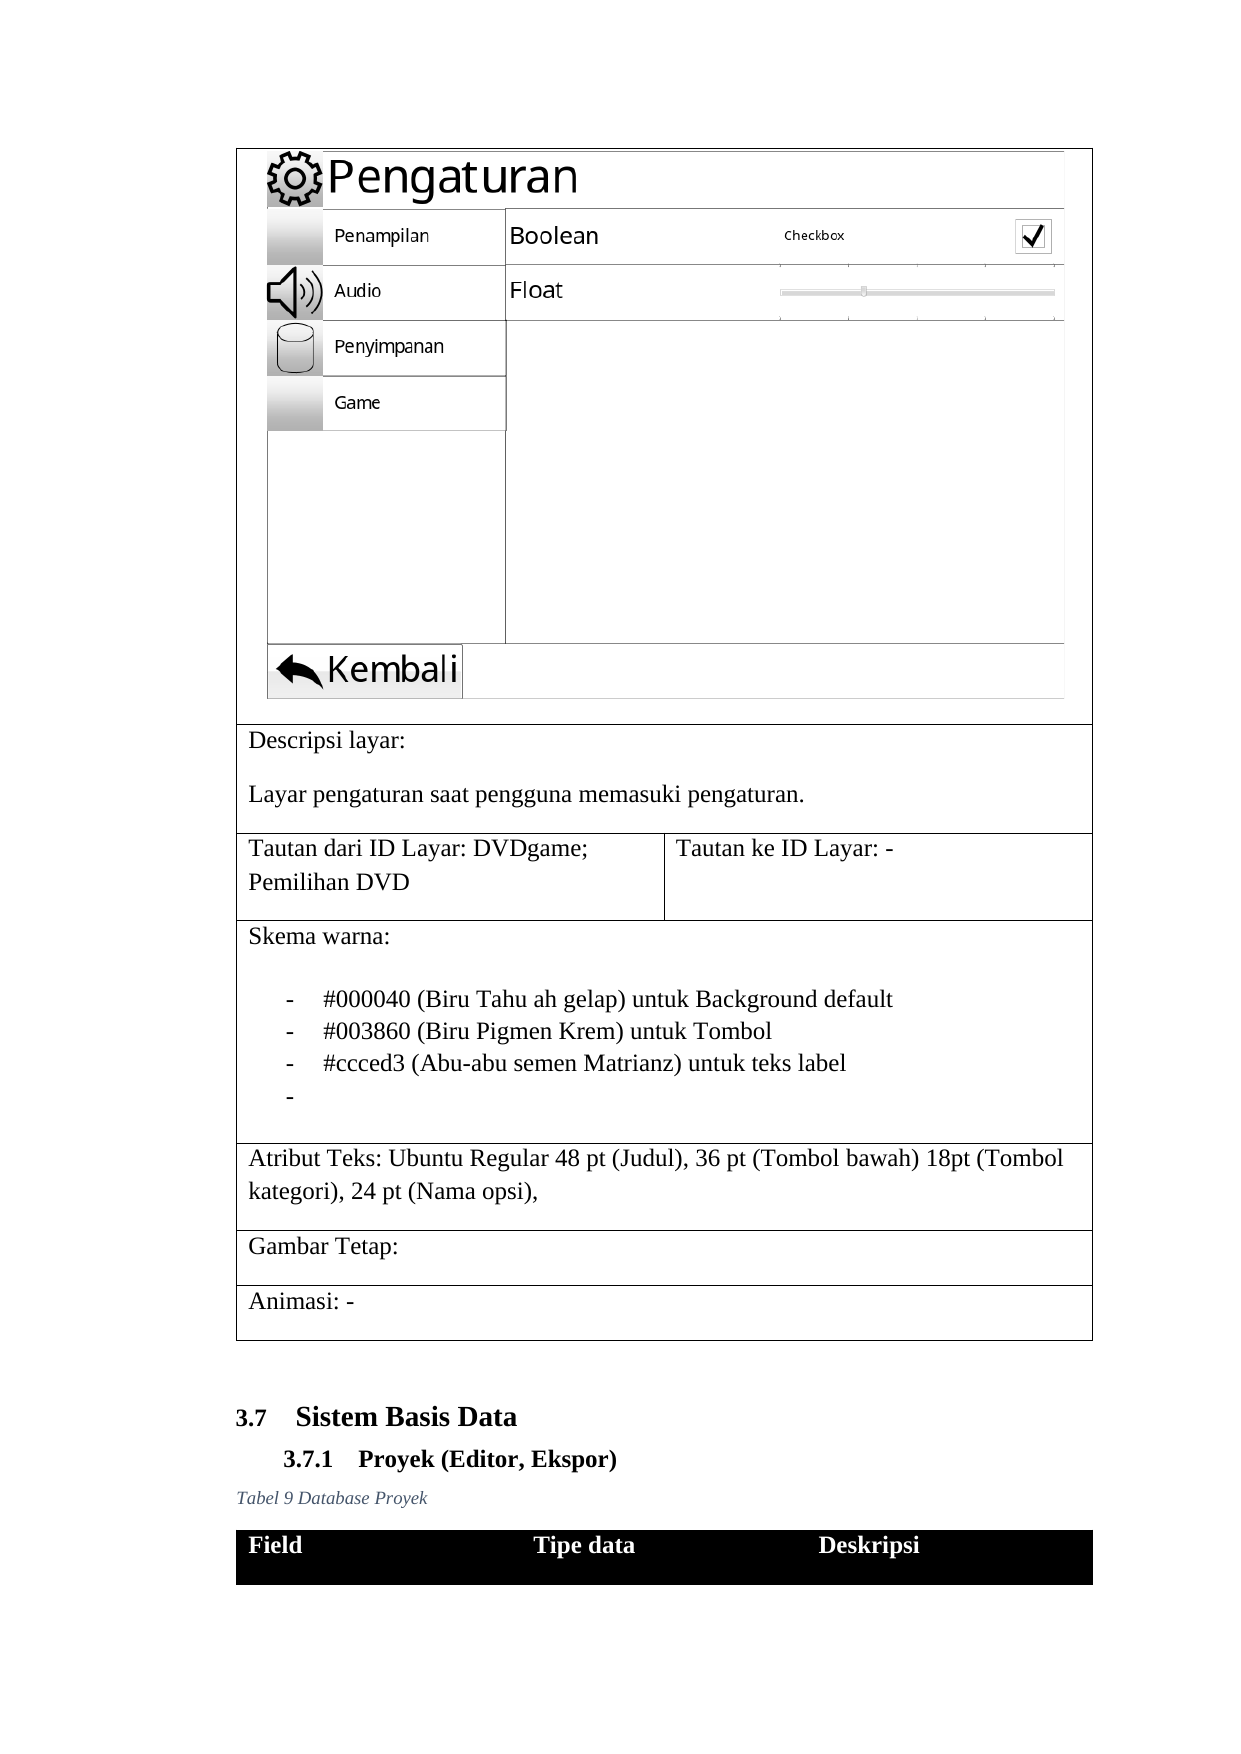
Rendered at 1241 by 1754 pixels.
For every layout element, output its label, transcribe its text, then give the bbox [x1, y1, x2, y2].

subtitle Sistem Basis Data [235, 1399, 1092, 1433]
table_cell Skema warna: #000040 (Biru Tahu ah gelap) untuk Background default #003860 (Biru Pigmen Krem) untuk Tombol #ccced3 (Abu-abu semen Matrianz) untuk teks label [237, 921, 1092, 1142]
table_cell Tautan ke ID Layar: - [665, 834, 1092, 920]
table_cell Descripsi layar: Layar pengaturan saat pengguna memasuki pengaturan. [237, 725, 1092, 832]
table_header Deskripsi [808, 1531, 1092, 1584]
table_header Field [237, 1531, 521, 1584]
table_header Tipe data [522, 1531, 807, 1584]
table_cell Gambar Tetap: [237, 1231, 1092, 1285]
subtitle Proyek (Editor, Ekspor) [283, 1444, 1092, 1473]
table_cell Atribut Teks: Ubuntu Regular 48 pt (Judul), 36 pt (Tombol bawah) 18pt (Tombol kategori), 24 pt (Nama opsi), [237, 1144, 1092, 1230]
table_cell Tautan dari ID Layar: DVDgame; Pemilihan DVD [237, 834, 664, 920]
table_cell Animasi: - [237, 1286, 1092, 1340]
table_cell [237, 149, 1092, 724]
